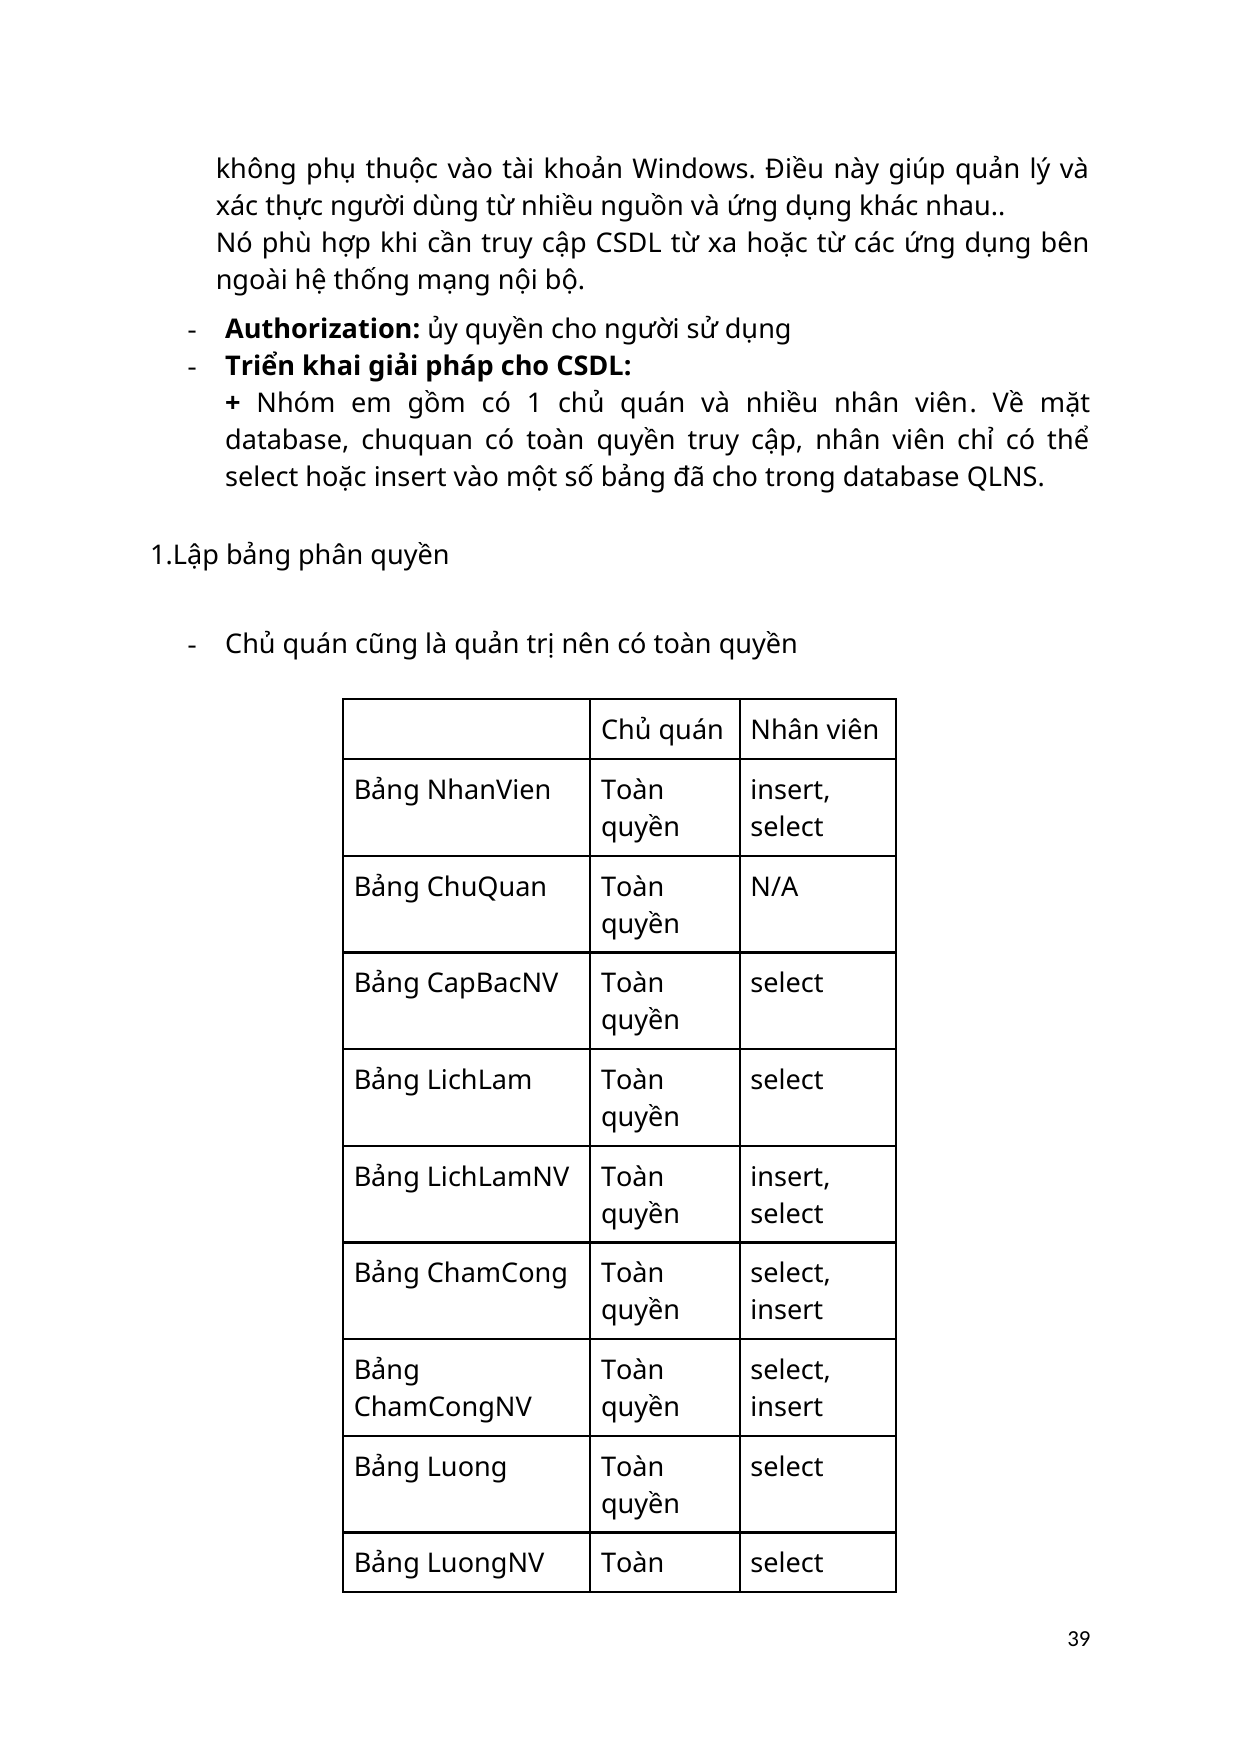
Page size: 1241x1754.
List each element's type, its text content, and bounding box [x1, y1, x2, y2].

table_cell Bảng ChuQuan [344, 857, 589, 951]
table_header Nhân viên [741, 700, 895, 758]
table_cell select [741, 1534, 895, 1591]
table_cell Bảng ChamCongNV [344, 1340, 589, 1435]
table_header Chủ quán [591, 700, 739, 758]
table_cell select, insert [741, 1244, 895, 1338]
list Triển khai giải pháp cho CSDL: [187, 347, 1090, 384]
table_cell Bảng Luong [344, 1437, 589, 1531]
table_cell Toàn quyền [591, 1147, 739, 1241]
table_cell select [741, 1437, 895, 1531]
table_cell Bảng LuongNV [344, 1534, 589, 1591]
table_cell Bảng NhanVien [344, 760, 589, 855]
table_cell select [741, 1050, 895, 1145]
table_cell Bảng CapBacNV [344, 954, 589, 1048]
table_cell select, insert [741, 1340, 895, 1435]
table_cell Toàn quyền [591, 1534, 739, 1591]
table_cell Toàn quyền [591, 760, 739, 855]
table_cell select [741, 954, 895, 1048]
table_cell insert, select [741, 760, 895, 855]
table_cell Toàn quyền [591, 1340, 739, 1435]
table_cell Bảng LichLamNV [344, 1147, 589, 1241]
table_cell Toàn quyền [591, 1244, 739, 1338]
table_cell Bảng LichLam [344, 1050, 589, 1145]
list + Nhóm em gồm có 1 chủ quán và nhiều nhân viên. Về mặt database, chuquan có toàn quyền truy cập, nhân viên chỉ có thể select hoặc insert vào một số bảng đã cho trong database QLNS. [225, 384, 1090, 494]
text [216, 150, 1090, 224]
list Chủ quán cũng là quản trị nên có toàn quyền [187, 624, 1090, 661]
table_cell Toàn quyền [591, 1437, 739, 1531]
table_cell insert, select [741, 1147, 895, 1241]
table_cell N/A [741, 857, 895, 951]
table_cell Toàn quyền [591, 857, 739, 951]
list Authorization: ủy quyền cho người sử dụng [187, 310, 1090, 347]
text Nó phù hợp khi cần truy cập CSDL từ xa hoặc từ các ứng dụng bên ngoài hệ thống mạng nội bộ. [216, 224, 1090, 297]
table_cell Bảng ChamCong [344, 1244, 589, 1338]
table_cell Toàn quyền [591, 1050, 739, 1145]
table_cell Toàn quyền [591, 954, 739, 1048]
table_header [344, 700, 589, 758]
subtitle 1.Lập bảng phân quyền [150, 535, 1090, 572]
